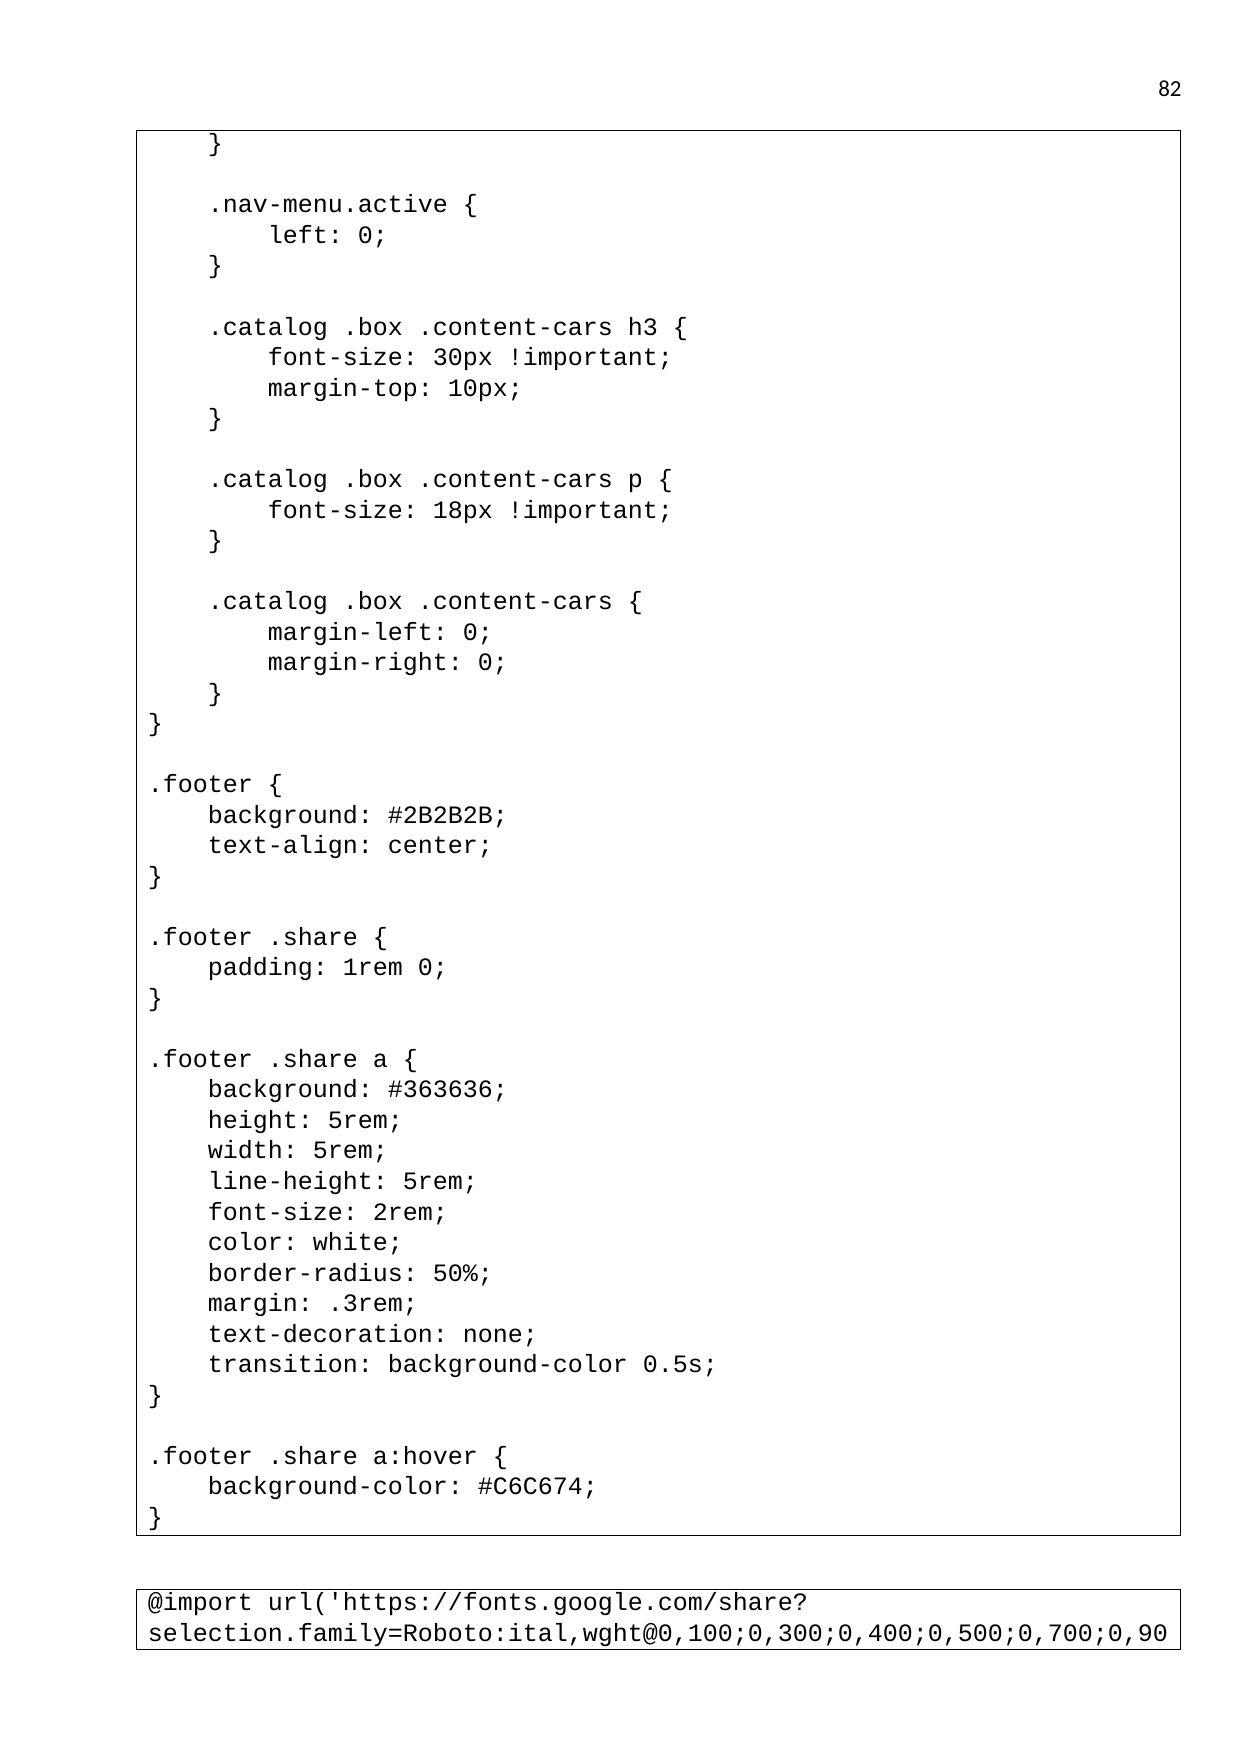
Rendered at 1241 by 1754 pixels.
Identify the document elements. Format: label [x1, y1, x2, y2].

table_header [137, 131, 1180, 1535]
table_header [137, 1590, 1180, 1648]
